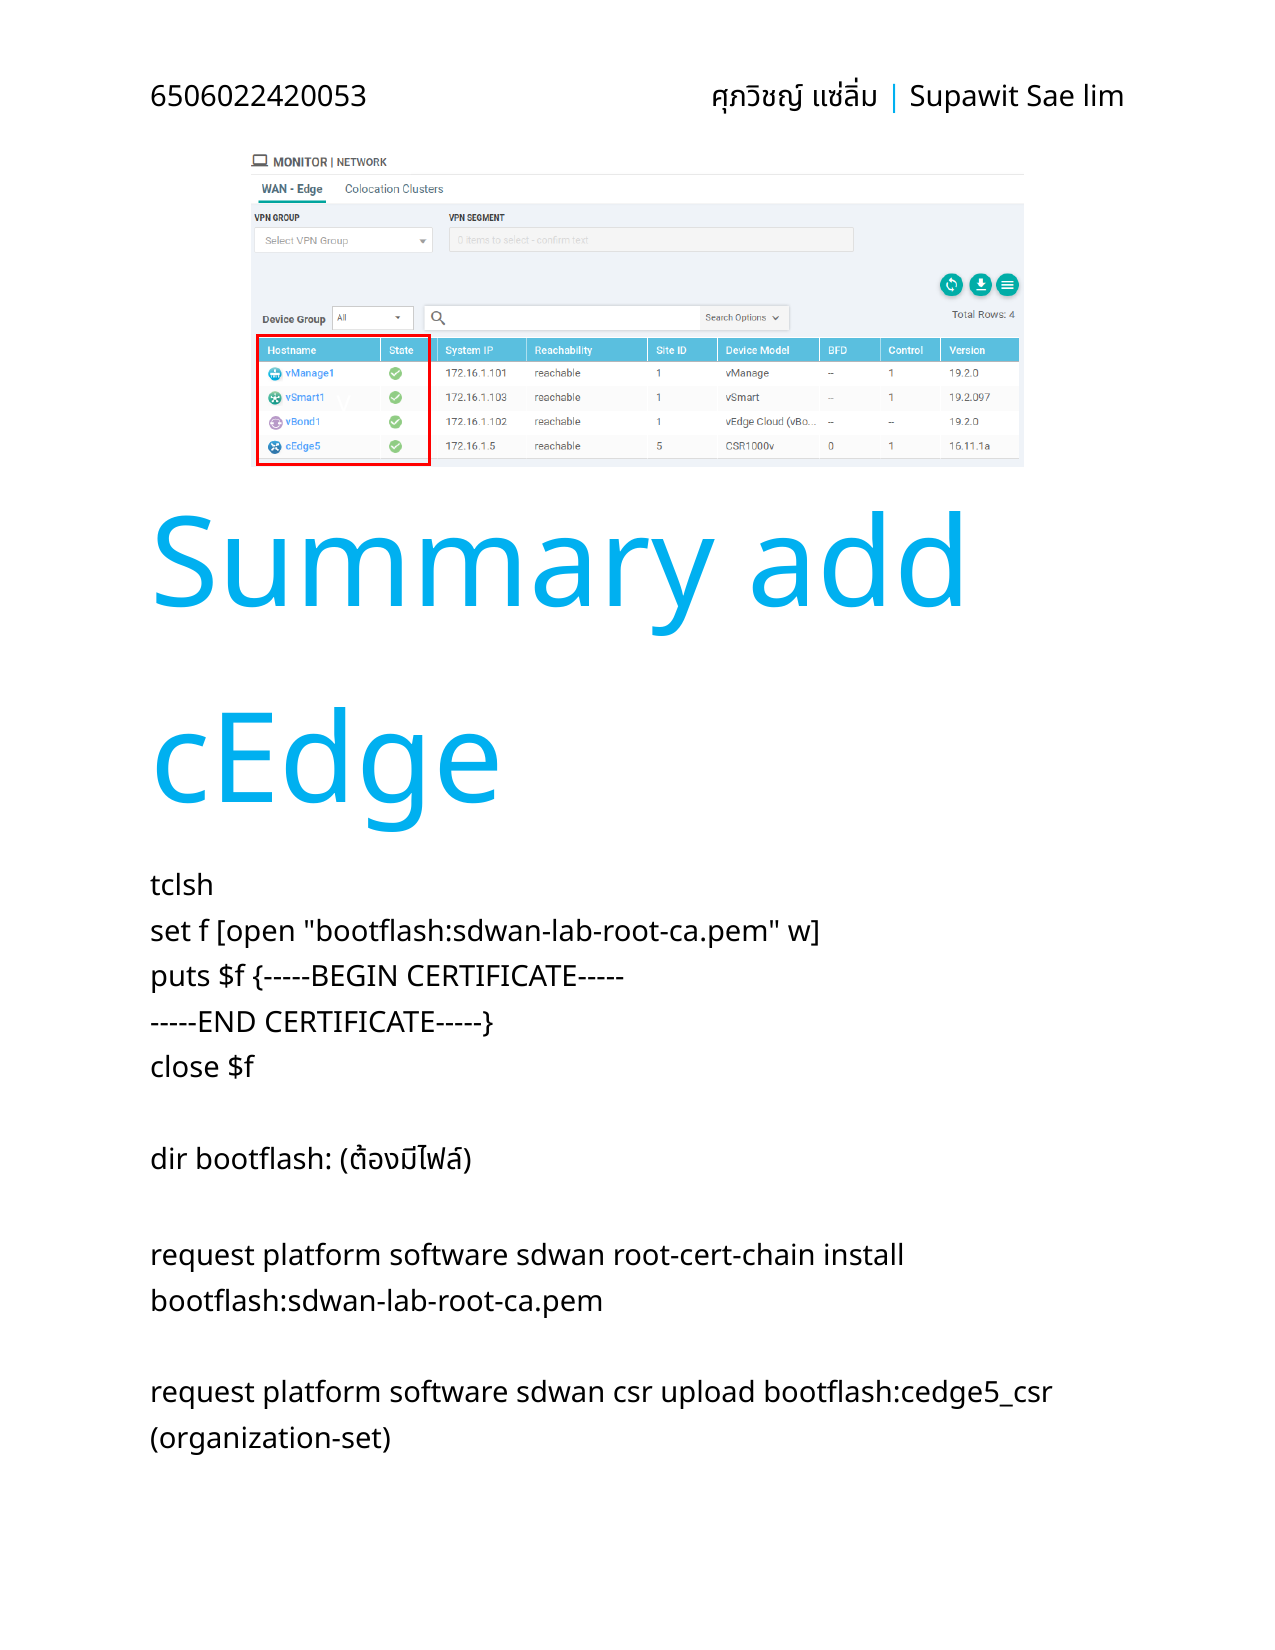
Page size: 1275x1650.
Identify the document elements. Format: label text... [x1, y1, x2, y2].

text puts $f {-----BEGIN CERTIFICATE----- [150, 956, 1125, 995]
text request platform software sdwan root-cert-chain install bootflash:sdwan-lab-root-ca.pem [150, 1234, 1125, 1320]
picture [251, 150, 1024, 467]
text tclsh [150, 864, 1125, 904]
text set f [open "bootflash:sdwan-lab-root-ca.pem" w] [150, 910, 1125, 949]
text Summary add cEdge [150, 473, 1125, 839]
text -----END CERTIFICATE-----} [150, 1001, 1125, 1041]
text dir bootflash: (ต้องมีไฟล์) [150, 1138, 1125, 1182]
text request platform software sdwan csr upload bootflash:cedge5_csr [150, 1371, 1125, 1411]
text (organization-set) [150, 1417, 1125, 1457]
text close $f [150, 1047, 1125, 1086]
